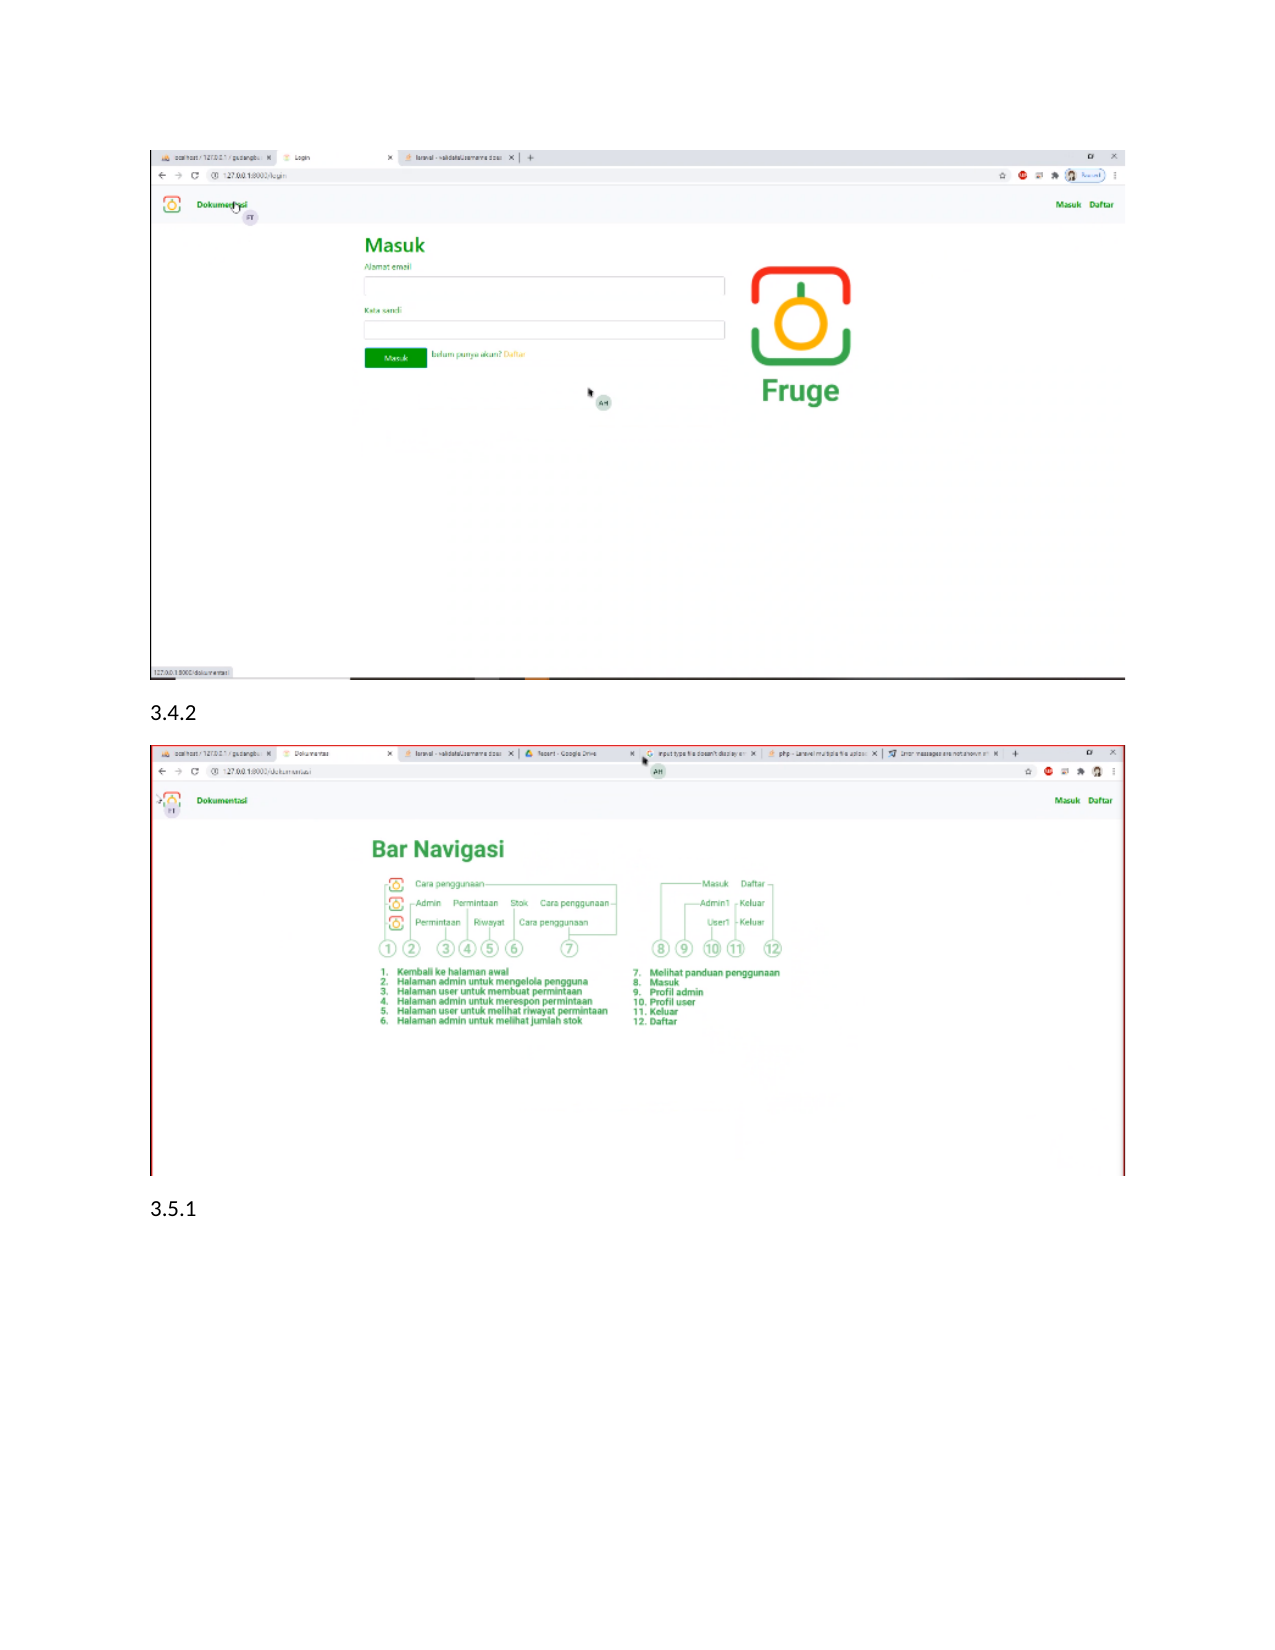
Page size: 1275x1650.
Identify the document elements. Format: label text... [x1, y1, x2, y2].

text 3.5.1 [150, 1194, 1125, 1222]
text 3.4.2 [150, 698, 1125, 726]
